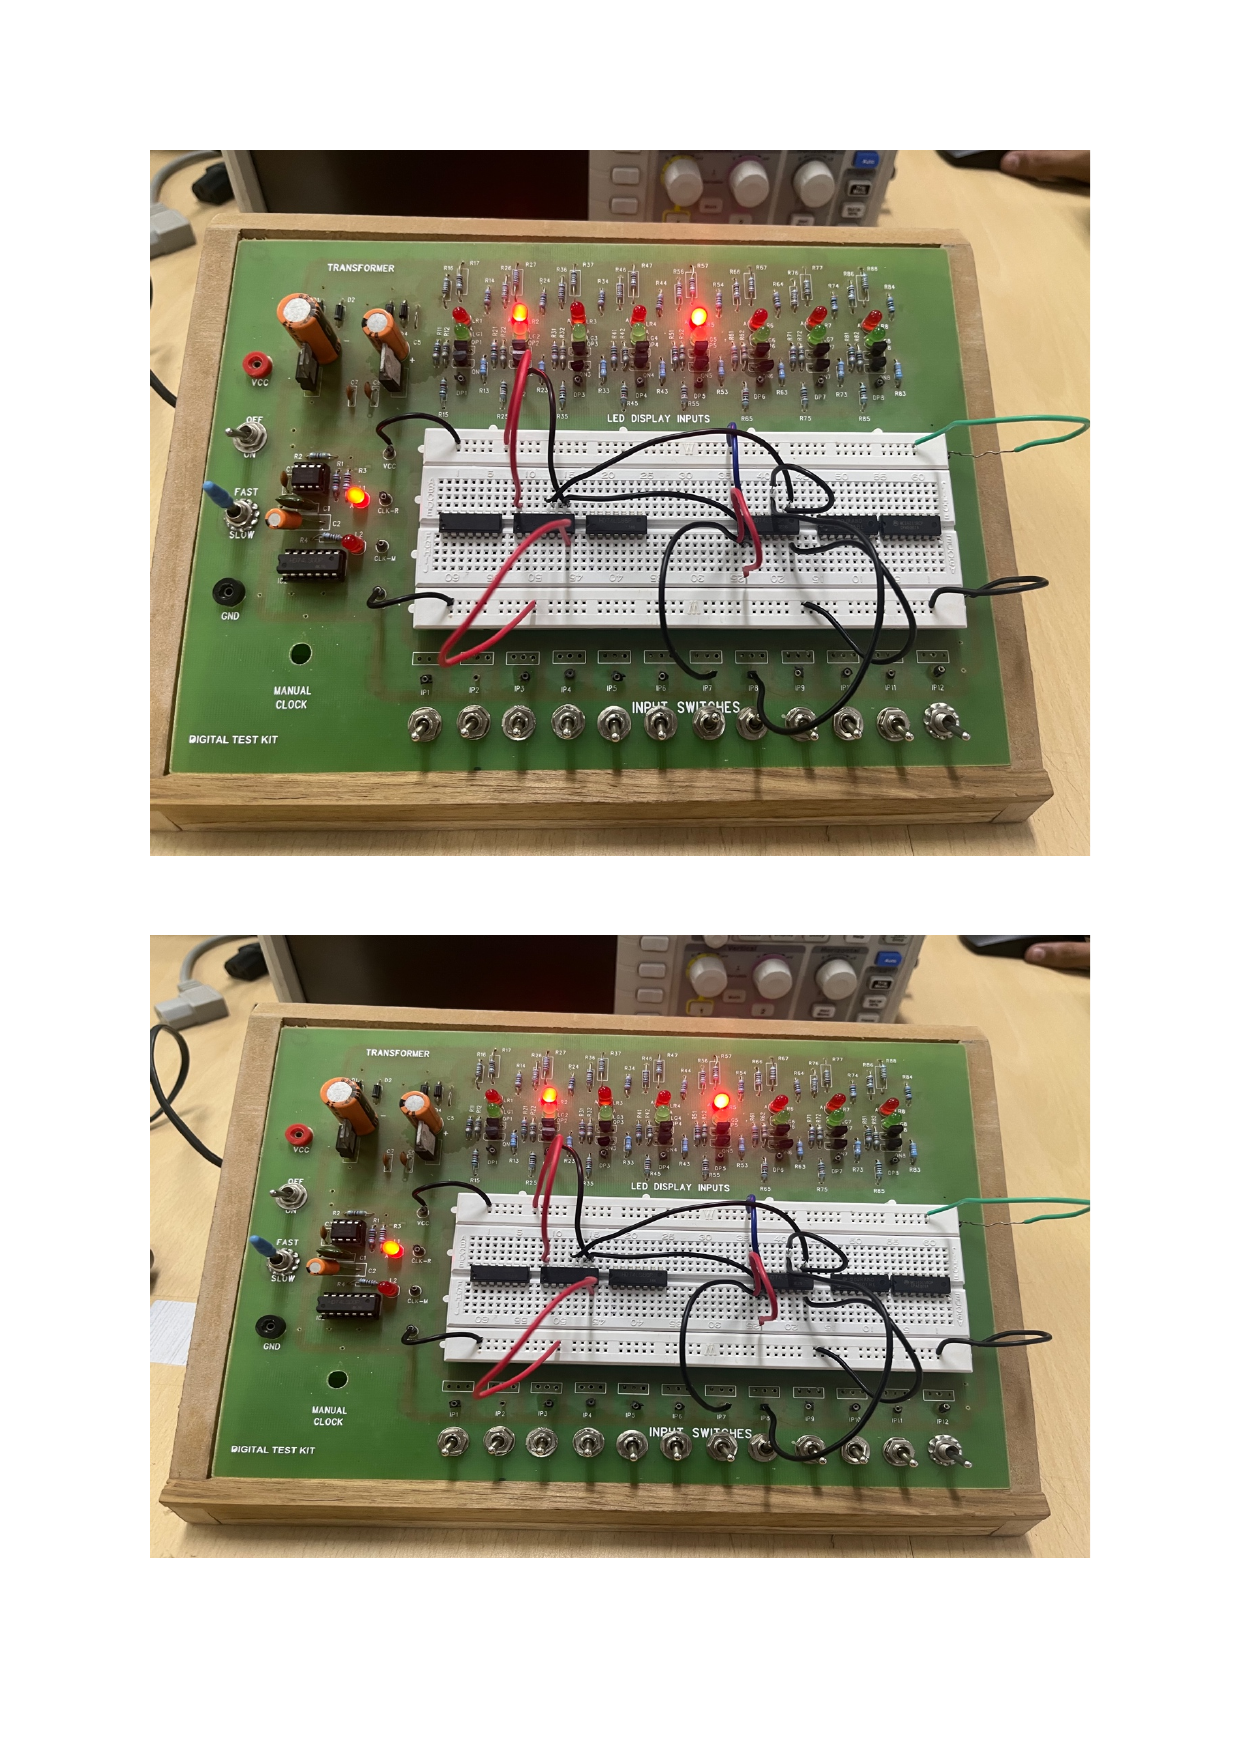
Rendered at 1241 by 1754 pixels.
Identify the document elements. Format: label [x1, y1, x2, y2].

picture [150, 935, 1091, 1558]
picture [150, 150, 1091, 856]
